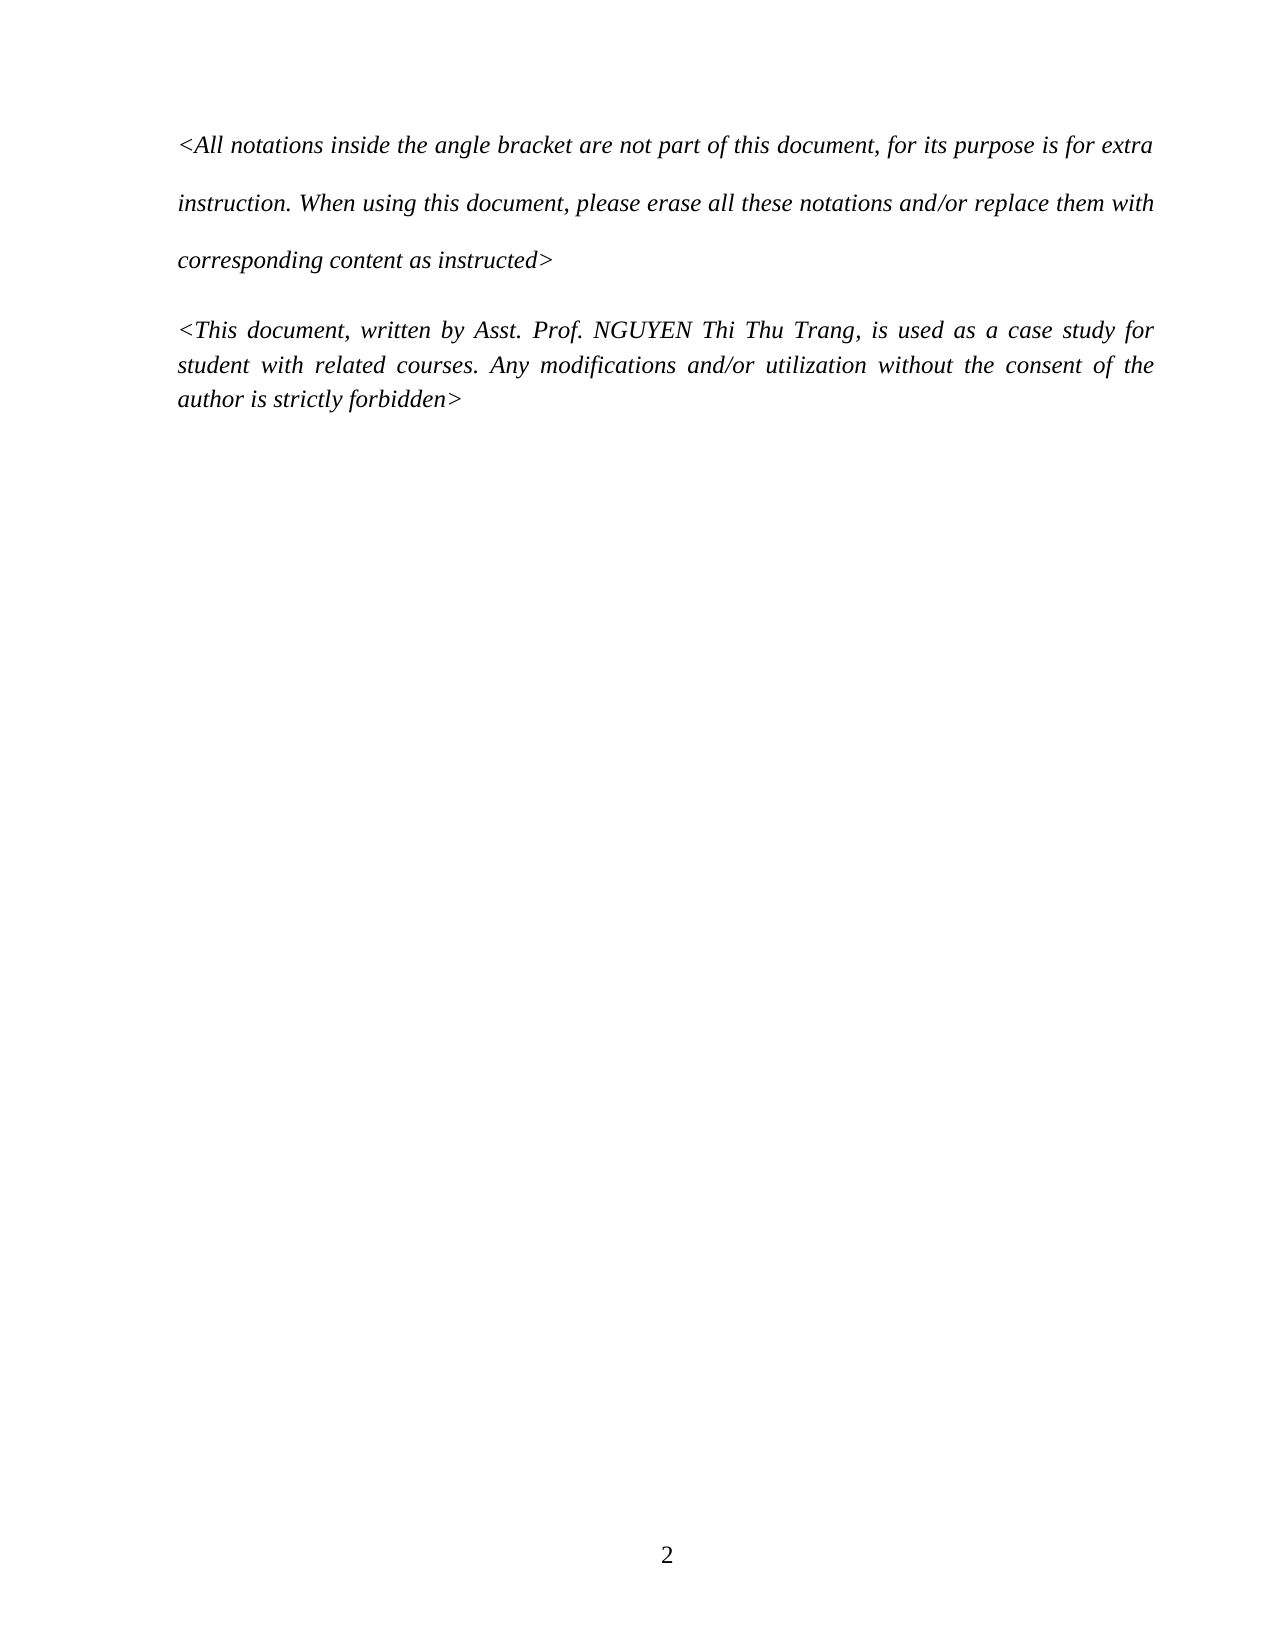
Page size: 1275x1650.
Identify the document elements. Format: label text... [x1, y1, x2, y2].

text <All notations inside the angle bracket are not part of this document, for its purpose is for extra instruction. When using this document, please erase all these notations and/or replace them with corresponding content as instructed> [177, 131, 1157, 274]
text <This document, written by Asst. Prof. NGUYEN Thi Thu Trang, is used as a case study for student with related courses. Any modifications and/or utilization without the consent of the author is strictly forbidden> [177, 316, 1157, 413]
